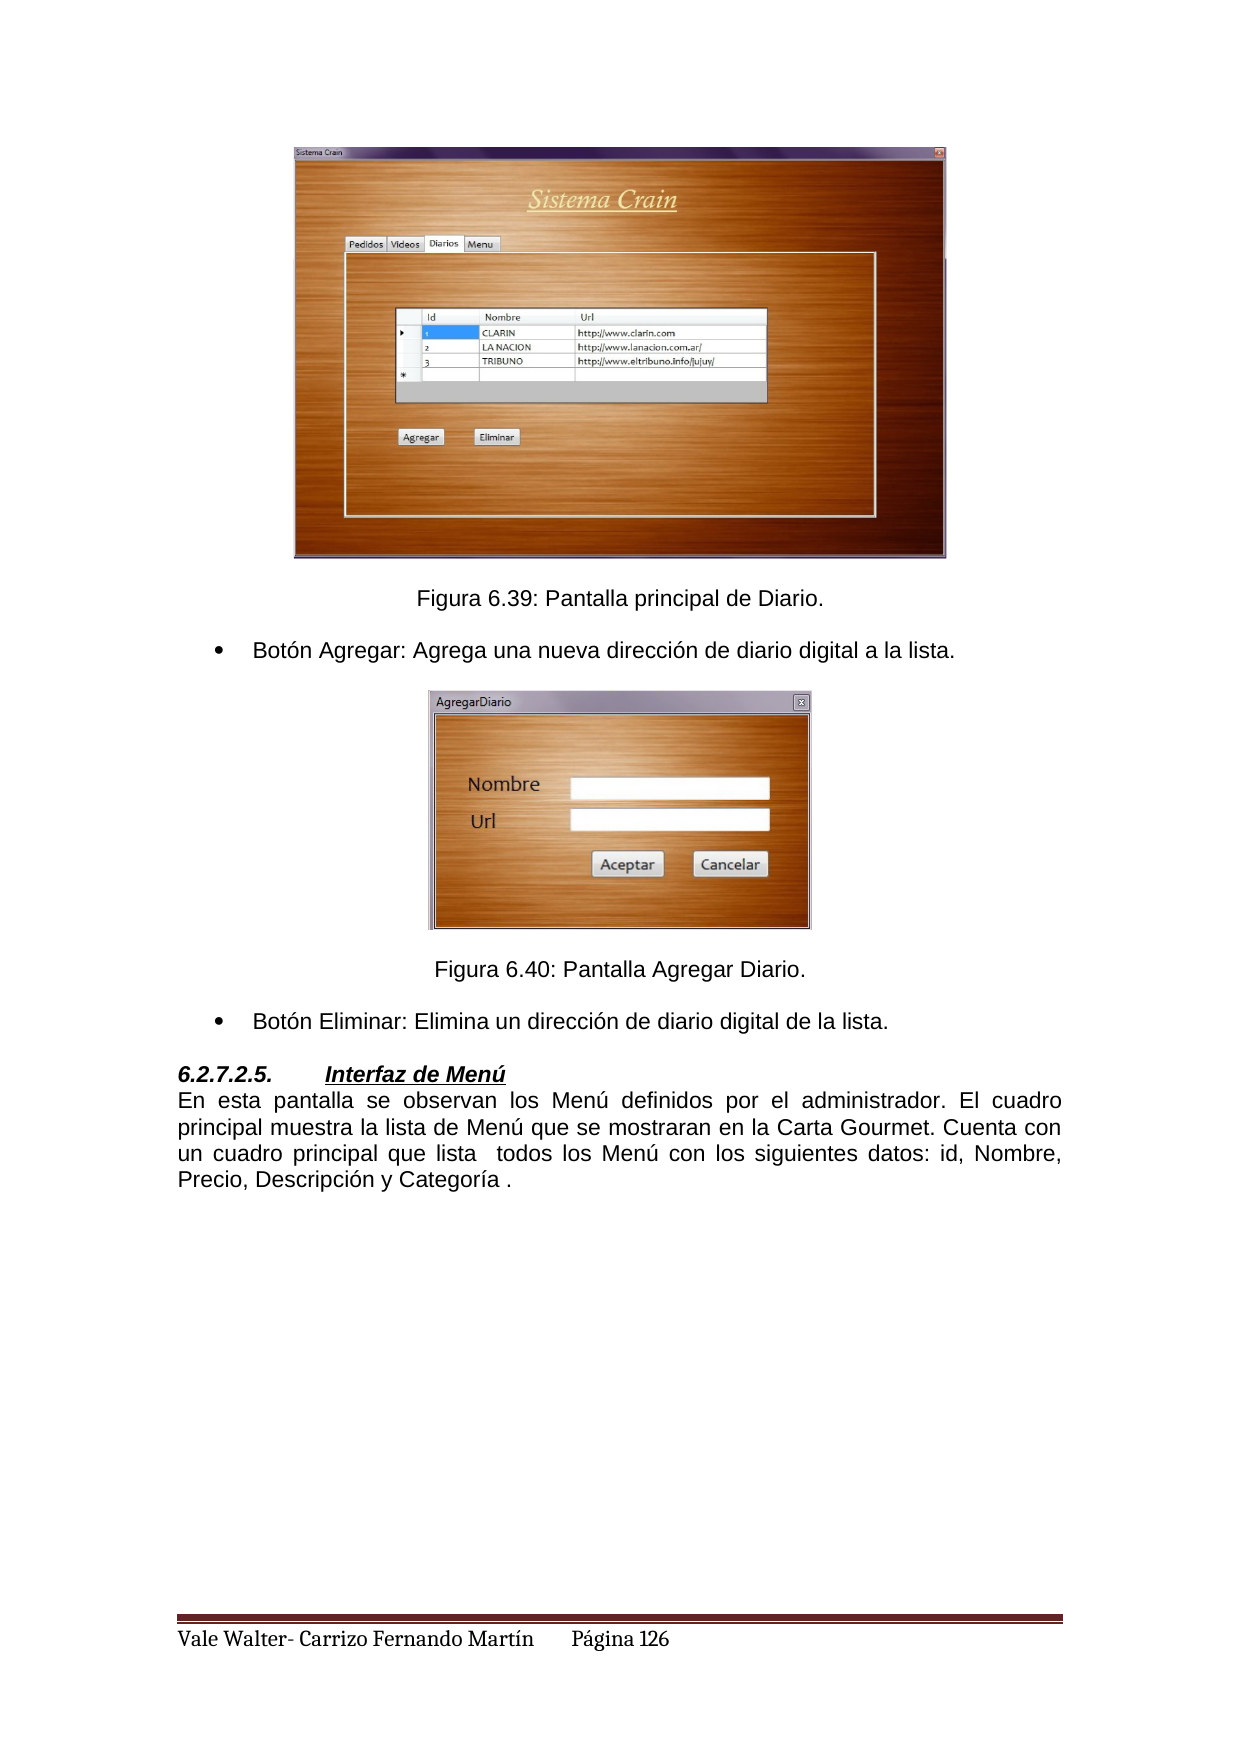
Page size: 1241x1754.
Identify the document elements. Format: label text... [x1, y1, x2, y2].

picture [293, 147, 947, 559]
list Botón Agregar: Agrega una nueva dirección de diario digital a la lista. [215, 637, 1063, 664]
text En esta pantalla se observan los Menú definidos por el administrador. El cuadro principal muestra la lista de Menú que se mostraran en la Carta Gourmet. Cuenta con un cuadro principal que lista todos los Menú con los siguientes datos: id, Nombre, Precio, Descripción y Categoría . [177, 1087, 1063, 1193]
text Figura 6.40: Pantalla Agregar Diario. [177, 956, 1063, 982]
text Figura 6.39: Pantalla principal de Diario. [177, 584, 1063, 611]
list Interfaz de Menú [177, 1061, 1063, 1087]
list Botón Eliminar: Elimina un dirección de diario digital de la lista. [215, 1008, 1063, 1034]
picture [428, 690, 812, 930]
